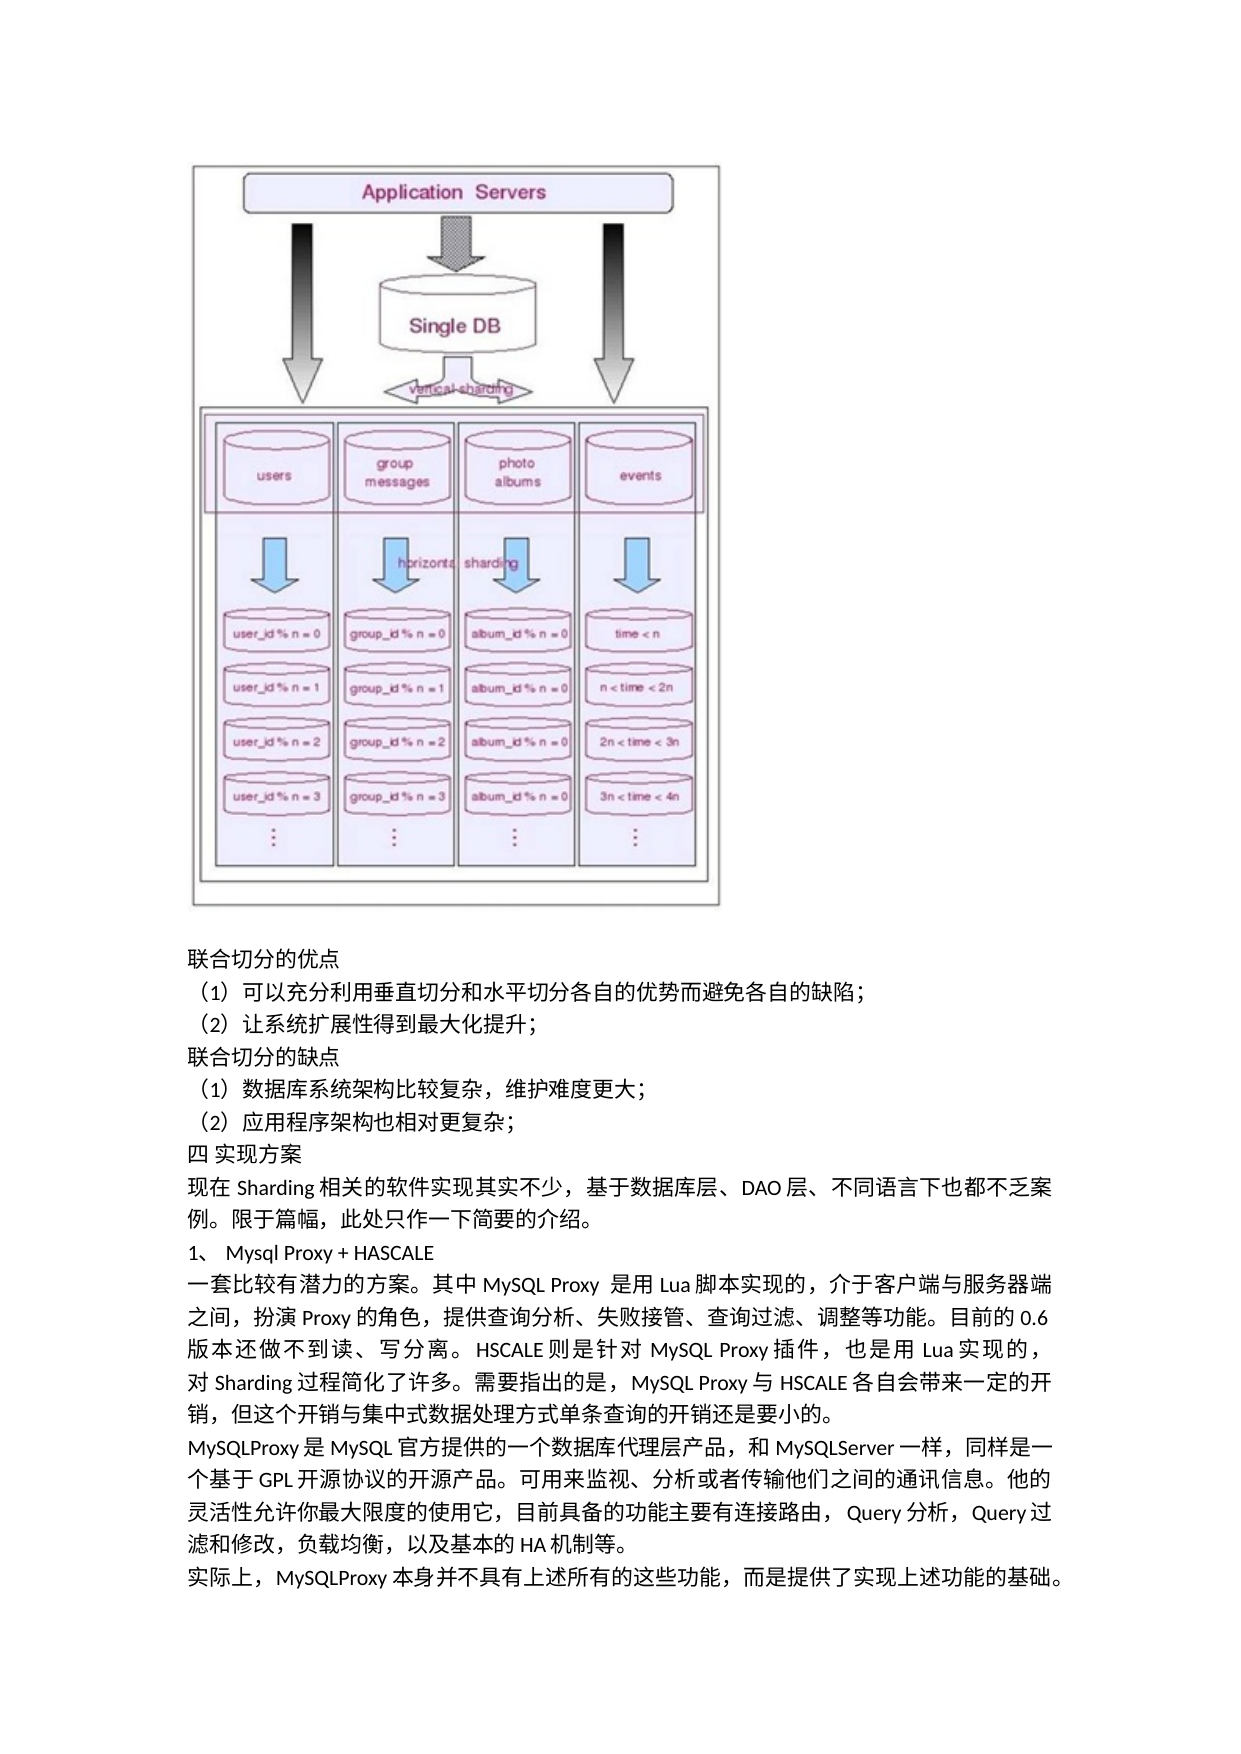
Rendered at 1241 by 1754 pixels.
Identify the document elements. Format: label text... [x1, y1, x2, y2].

text MySQLProxy是MySQL官方提供的一个数据库代理层产品，和MySQLServer一样，同样是一个基于GPL开源协议的开源产品。可用来监视、分析或者传输他们之间的通讯信息。他的灵活性允许你最大限度的使用它，目前具备的功能主要有连接路由，Query分析，Query过滤和修改，负载均衡，以及基本的HA机制等。 [187, 1429, 1053, 1559]
text 1、 Mysql Proxy + HASCALE [187, 1234, 1053, 1267]
text （1）可以充分利用垂直切分和水平切分各自的优势而避免各自的缺陷； [187, 974, 1053, 1007]
text 联合切分的优点 [187, 942, 1053, 974]
text 现在 Sharding 相关的软件实现其实不少，基于数据库层、DAO 层、不同语言下也都不乏案例。限于篇幅，此处只作一下简要的介绍。 [187, 1169, 1053, 1234]
text （2）让系统扩展性得到最大化提升； [187, 1007, 1053, 1039]
picture [187, 162, 723, 912]
text （1）数据库系统架构比较复杂，维护难度更大； [187, 1072, 1053, 1104]
text 联合切分的缺点 [187, 1039, 1053, 1072]
text （2）应用程序架构也相对更复杂； [187, 1104, 1053, 1137]
text 四 实现方案 [187, 1137, 1053, 1169]
text 一套比较有潜力的方案。其中MySQL Proxy 是用 Lua 脚本实现的，介于客户端与服务器端之间，扮演Proxy 的角色，提供查询分析、失败接管、查询过滤、调整等功能。目前的 0.6 版本还做不到读、写分离。HSCALE 则是针对 MySQL Proxy 插件，也是用 Lua 实现的，对 Sharding 过程简化了许多。需要指出的是，MySQL Proxy 与 HSCALE 各自会带来一定的开销，但这个开销与集中式数据处理方式单条查询的开销还是要小的。 [187, 1267, 1053, 1429]
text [187, 1559, 1053, 1592]
